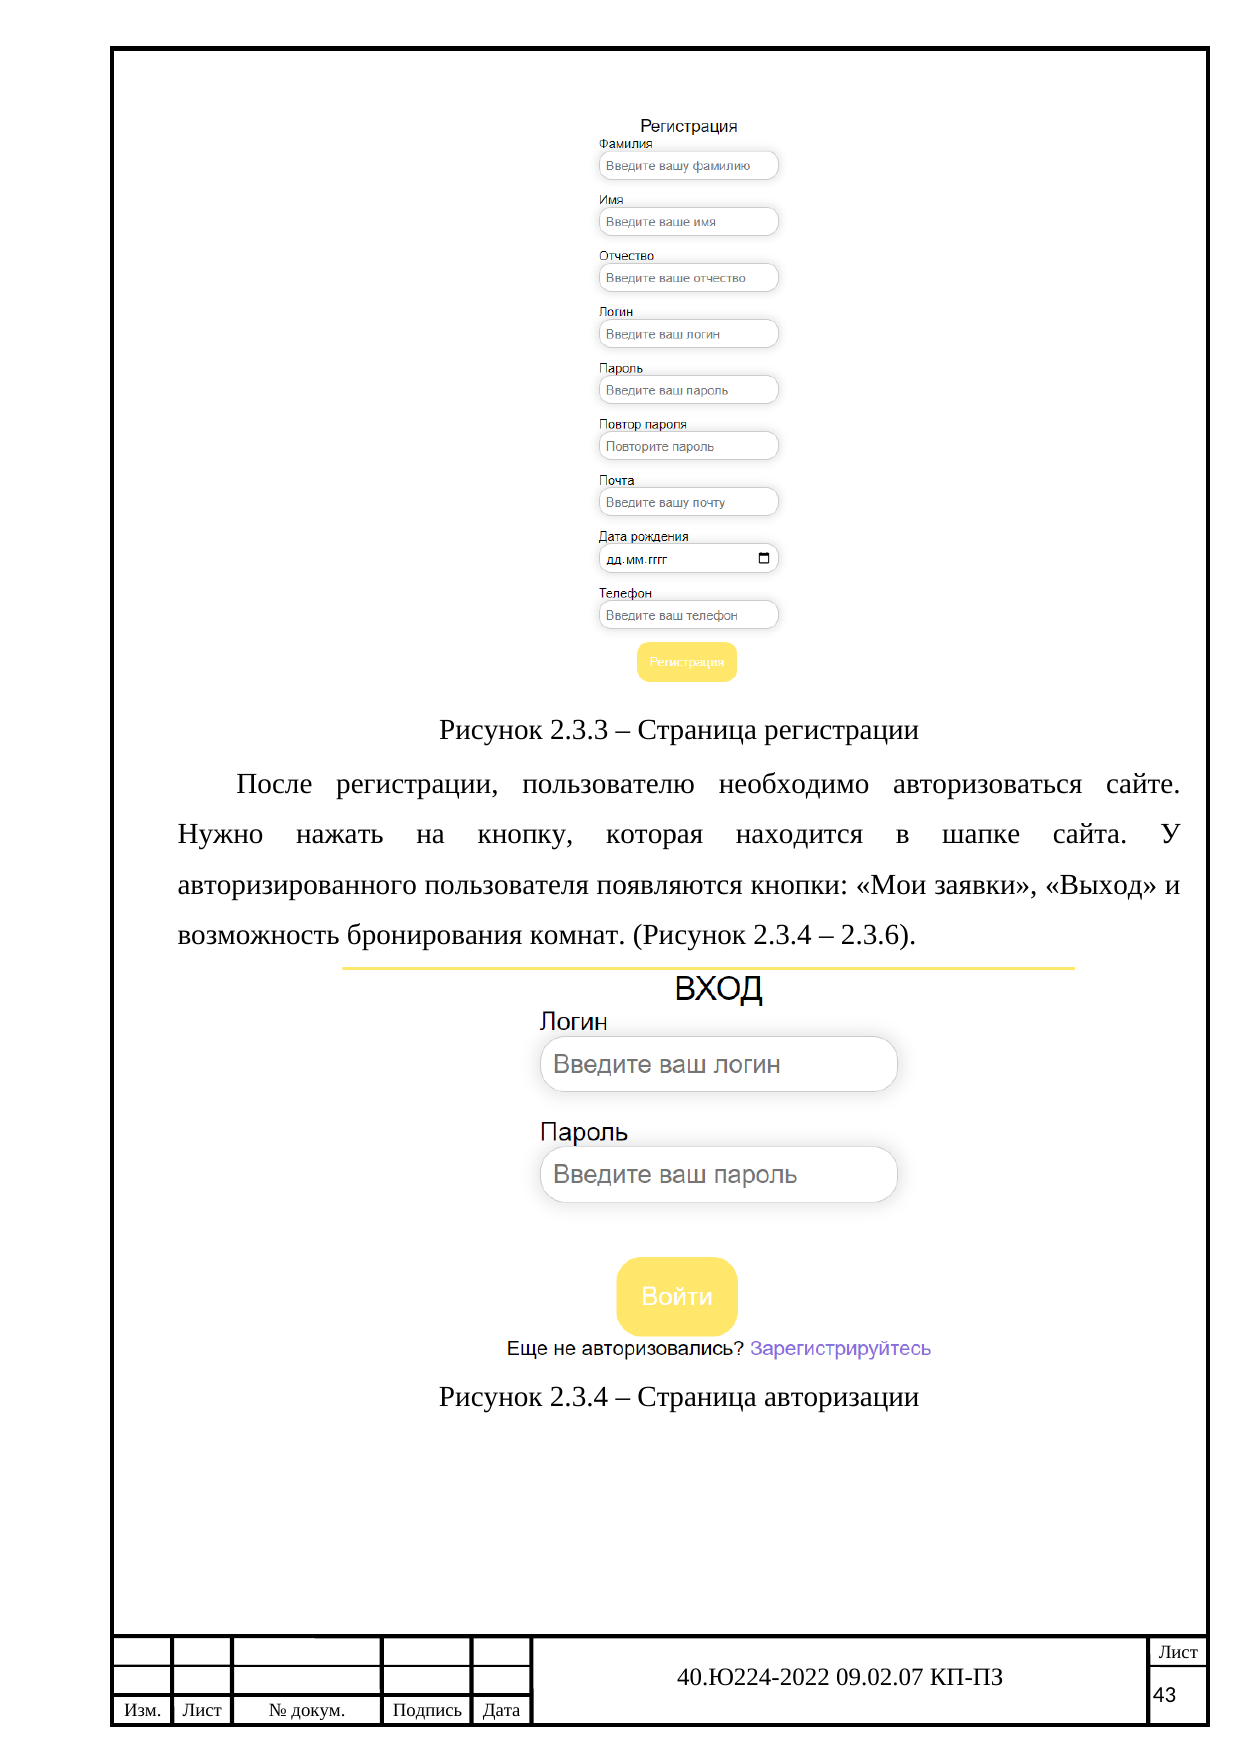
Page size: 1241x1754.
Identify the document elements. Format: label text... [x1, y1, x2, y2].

picture [363, 118, 995, 694]
picture [342, 967, 1075, 1365]
text Рисунок 2.3.3 – Страница регистрации [177, 712, 1181, 746]
text Рисунок 2.3.4 – Страница авторизации [177, 1379, 1181, 1412]
text После регистрации, пользователю необходимо авторизоваться сайте. Нужно нажать на кнопку, которая находится в шапке сайта. У авторизированного пользователя появляются кнопки: «Мои заявки», «Выход» и возможность бронирования комнат. (Рисунок 2.3.4 – 2.3.6). [177, 766, 1181, 951]
